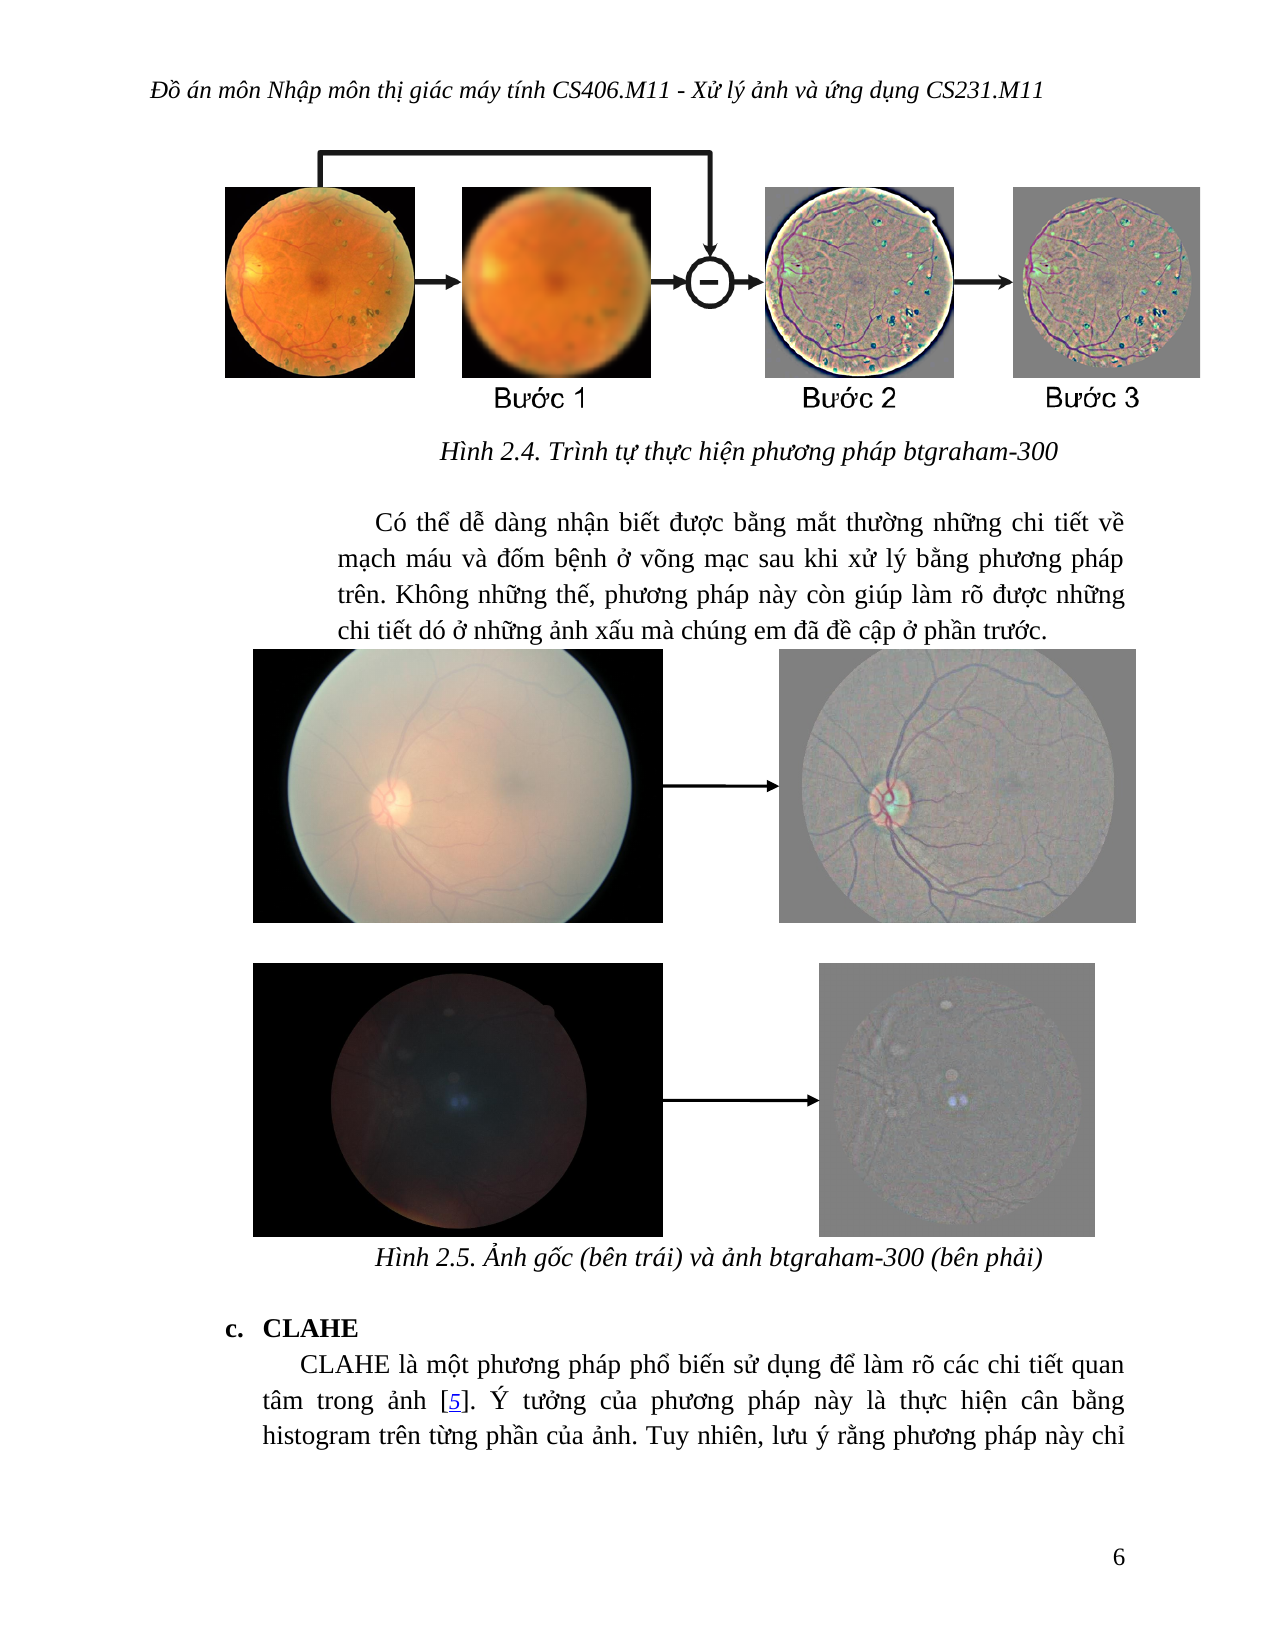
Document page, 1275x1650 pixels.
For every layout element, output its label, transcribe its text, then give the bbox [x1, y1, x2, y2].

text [262, 1348, 1125, 1451]
picture [253, 963, 663, 1237]
picture [225, 150, 1200, 432]
text Có thể dễ dàng nhận biết được bằng mắt thường những chi tiết về mạch máu và đốm bệnh ở võng mạc sau khi xử lý bằng phương pháp trên. Không những thế, phương pháp này còn giúp làm rõ được những chi tiết dó ở những ảnh xấu mà chúng em đã đề cập ở phần trước. [337, 507, 1125, 645]
picture [819, 963, 1095, 1237]
text Hình 2.5. Ảnh gốc (bên trái) và ảnh btgraham-300 (bên phải) [300, 1241, 1125, 1272]
picture [779, 649, 1136, 923]
subtitle CLAHE [225, 1312, 1125, 1343]
text Hình 2.4. Trình tự thực hiện phương pháp btgraham-300 [300, 435, 1125, 466]
picture [253, 649, 663, 923]
